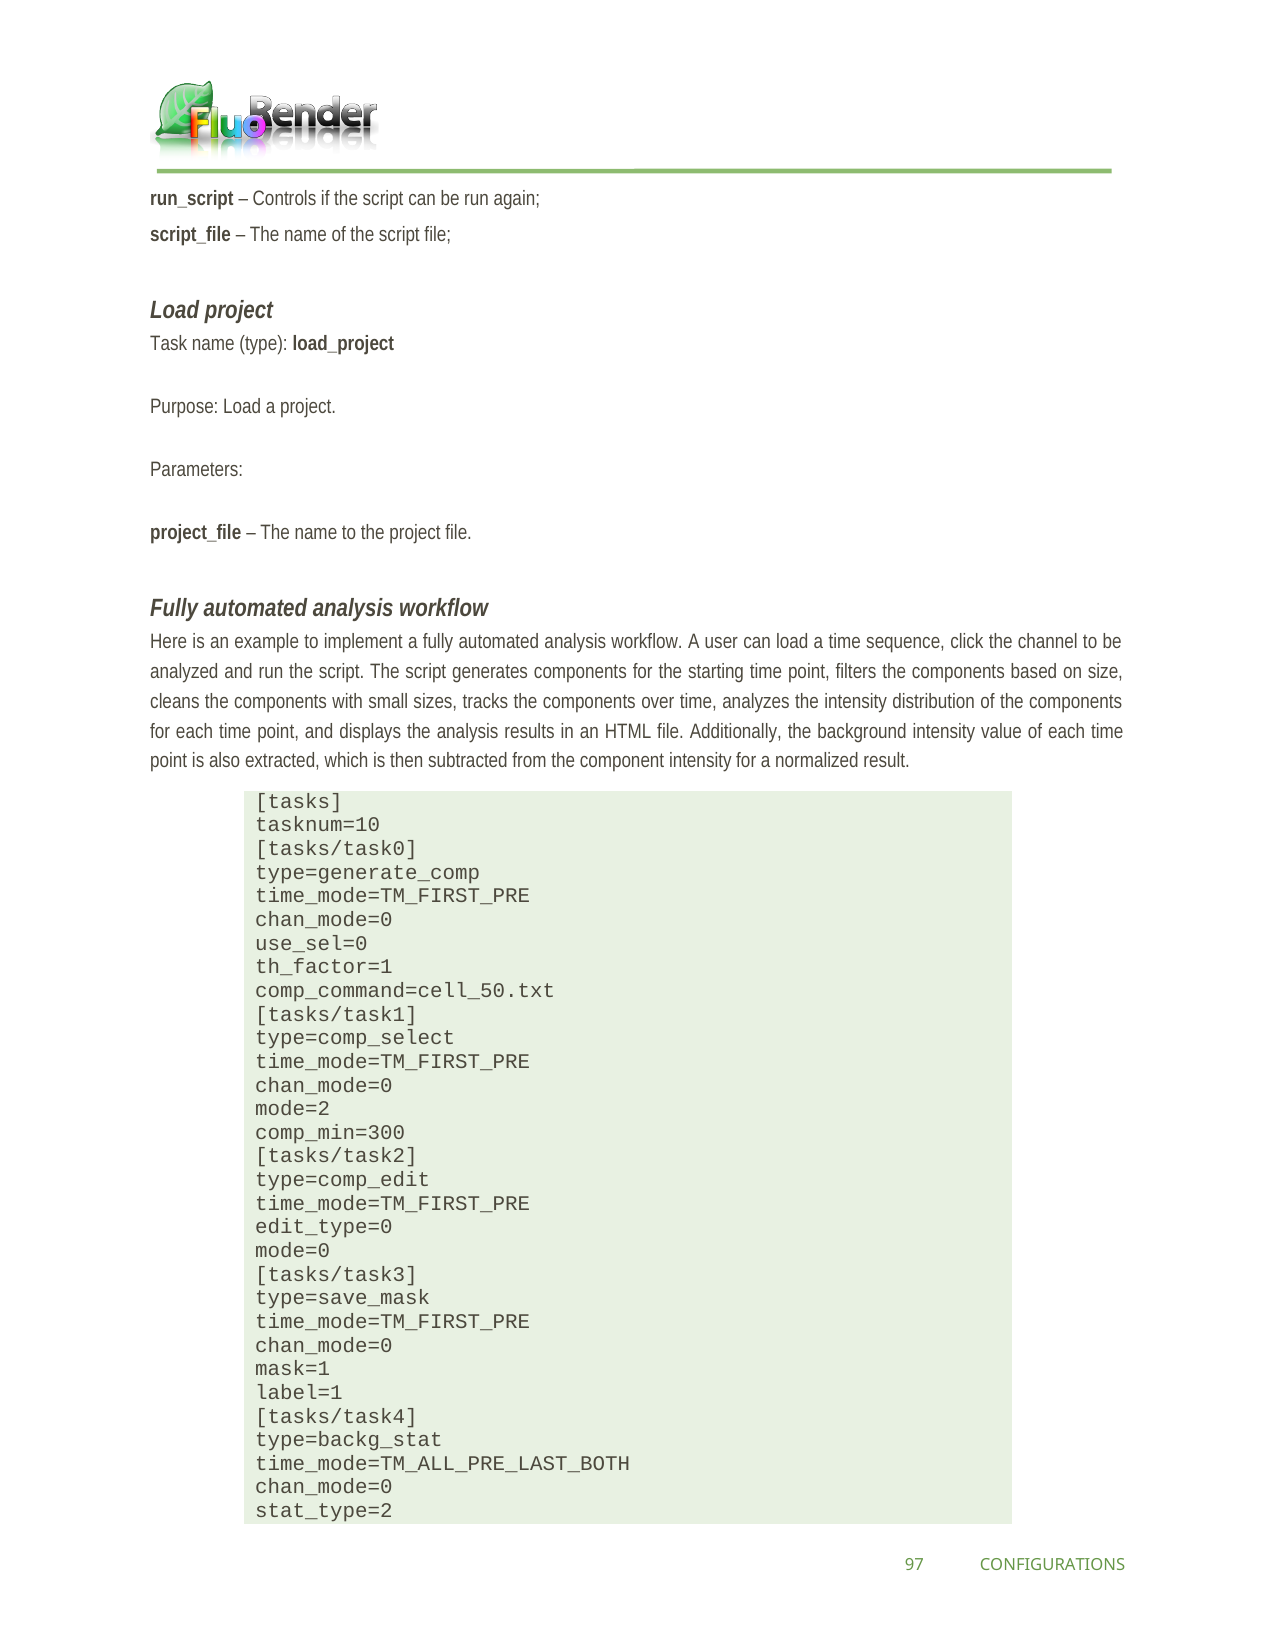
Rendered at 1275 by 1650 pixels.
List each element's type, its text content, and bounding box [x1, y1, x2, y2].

picture [150, 75, 379, 162]
text Parameters: [150, 457, 1125, 481]
text run_script – Controls if the script can be run again; [150, 185, 1125, 209]
text Purpose: Load a project. [150, 394, 1125, 418]
text Here is an example to implement a fully automated analysis workflow. A user can load a time sequence, click the channel to be analyzed and run the script. The script generates components for the starting time point, filters the components based on size, cleans the components with small sizes, tracks the components over time, analyzes the intensity distribution of the components for each time point, and displays the analysis results in an HTML file. Additionally, the background intensity value of each time point is also extracted, which is then subtracted from the component intensity for a normalized result. [150, 629, 1125, 772]
text project_file – The name to the project file. [150, 520, 1125, 544]
subtitle Fully automated analysis workflow [150, 593, 1125, 622]
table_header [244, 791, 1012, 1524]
text script_file – The name of the script file; [150, 222, 1125, 246]
subtitle Load project [150, 295, 1125, 323]
text Task name (type): load_project [150, 331, 1125, 354]
